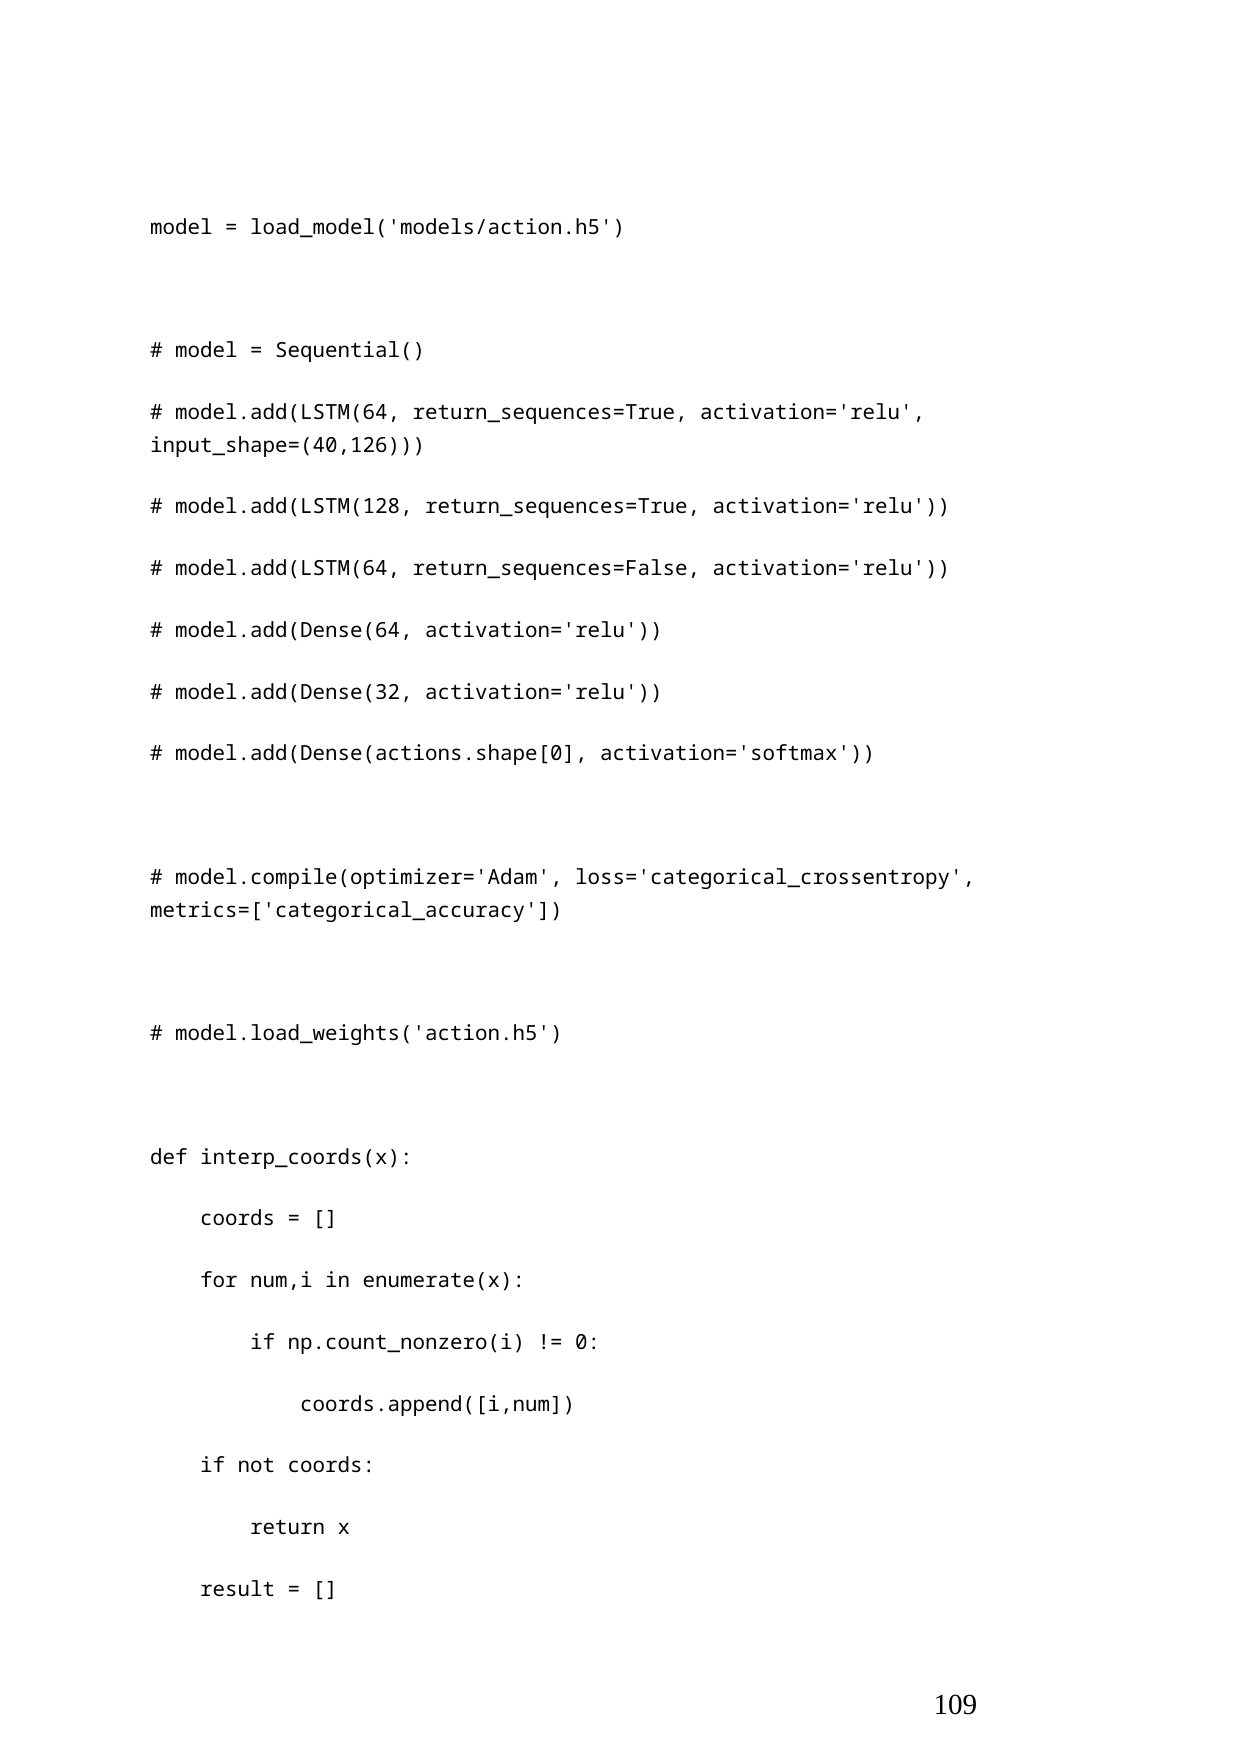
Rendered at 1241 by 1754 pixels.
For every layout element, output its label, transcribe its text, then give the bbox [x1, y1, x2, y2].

subtitle # model.add(Dense(actions.shape[0], activation='softmax')) [150, 738, 1090, 767]
subtitle # model.add(LSTM(64, return_sequences=True, activation='relu', input_shape=(40,126))) [150, 397, 1090, 458]
subtitle # model.add(Dense(64, activation='relu')) [150, 615, 1090, 643]
subtitle result = [] [150, 1574, 1090, 1603]
subtitle model = load_model('models/action.h5') [150, 212, 1090, 240]
subtitle def interp_coords(x): [150, 1142, 1090, 1170]
subtitle # model = Sequential() [150, 335, 1090, 364]
subtitle if np.count_nonzero(i) != 0: [150, 1327, 1090, 1356]
subtitle return x [150, 1512, 1090, 1541]
subtitle # model.add(Dense(32, activation='relu')) [150, 677, 1090, 705]
subtitle for num,i in enumerate(x): [150, 1265, 1090, 1294]
subtitle # model.add(LSTM(128, return_sequences=True, activation='relu')) [150, 491, 1090, 520]
subtitle # model.compile(optimizer='Adam', loss='categorical_crossentropy', metrics=['categorical_accuracy']) [150, 862, 1090, 923]
subtitle coords.append([i,num]) [150, 1389, 1090, 1417]
subtitle coords = [] [150, 1203, 1090, 1232]
subtitle if not coords: [150, 1451, 1090, 1479]
subtitle # model.add(LSTM(64, return_sequences=False, activation='relu')) [150, 553, 1090, 582]
subtitle # model.load_weights('action.h5') [150, 1018, 1090, 1047]
